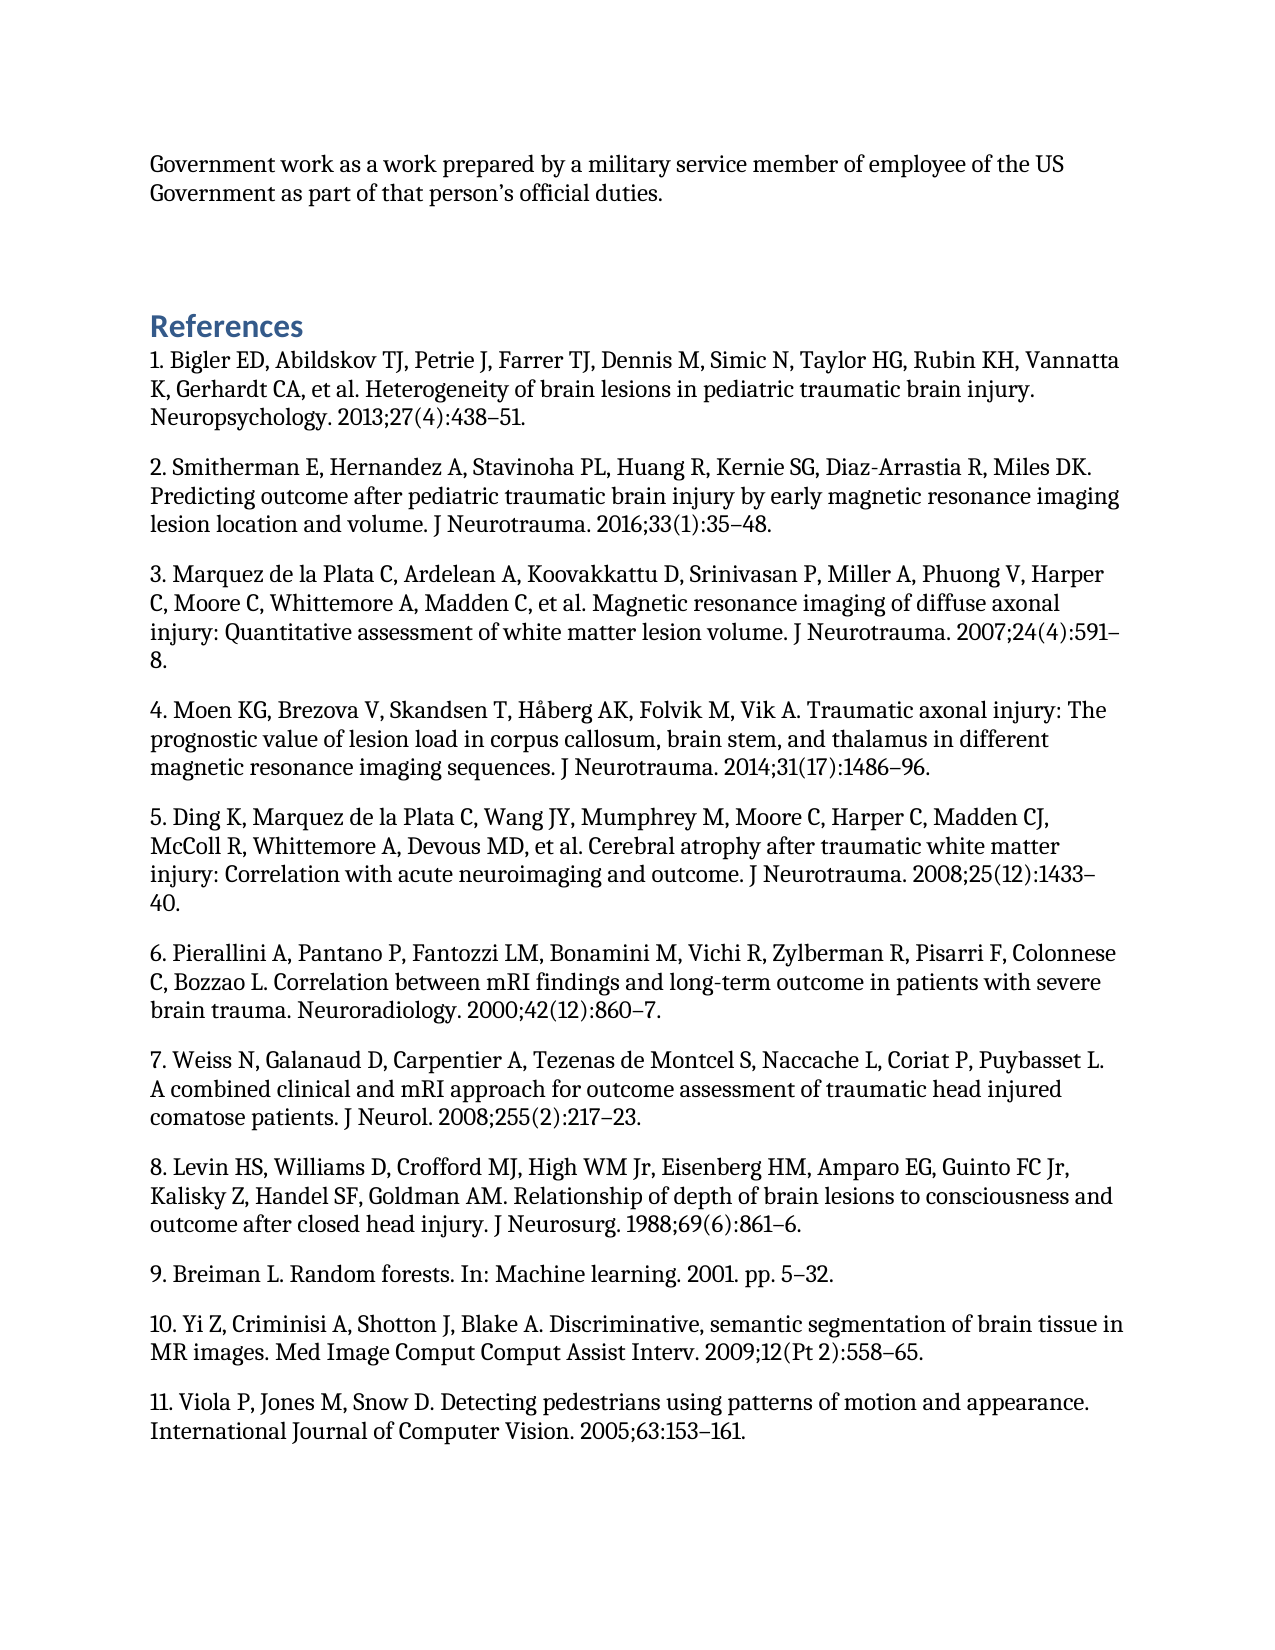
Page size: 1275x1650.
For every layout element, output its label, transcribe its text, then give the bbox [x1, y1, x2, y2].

text 4. Moen KG, Brezova V, Skandsen T, Håberg AK, Folvik M, Vik A. Traumatic axonal injury: The prognostic value of lesion load in corpus callosum, brain stem, and thalamus in different magnetic resonance imaging sequences. J Neurotrauma. 2014;31(17):1486–96. [150, 696, 1125, 782]
text 3. Marquez de la Plata C, Ardelean A, Koovakkattu D, Srinivasan P, Miller A, Phuong V, Harper C, Moore C, Whittemore A, Madden C, et al. Magnetic resonance imaging of diffuse axonal injury: Quantitative assessment of white matter lesion volume. J Neurotrauma. 2007;24(4):591–8. [150, 560, 1125, 675]
text 11. Viola P, Jones M, Snow D. Detecting pedestrians using patterns of motion and appearance. International Journal of Computer Vision. 2005;63:153–161. [150, 1388, 1125, 1445]
text 8. Levin HS, Williams D, Crofford MJ, High WM Jr, Eisenberg HM, Amparo EG, Guinto FC Jr, Kalisky Z, Handel SF, Goldman AM. Relationship of depth of brain lesions to consciousness and outcome after closed head injury. J Neurosurg. 1988;69(6):861–6. [150, 1153, 1125, 1239]
text 7. Weiss N, Galanaud D, Carpentier A, Tezenas de Montcel S, Naccache L, Coriat P, Puybasset L. A combined clinical and mRI approach for outcome assessment of traumatic head injured comatose patients. J Neurol. 2008;255(2):217–23. [150, 1046, 1125, 1132]
text 6. Pierallini A, Pantano P, Fantozzi LM, Bonamini M, Vichi R, Zylberman R, Pisarri F, Colonnese C, Bozzao L. Correlation between mRI findings and long-term outcome in patients with severe brain trauma. Neuroradiology. 2000;42(12):860–7. [150, 939, 1125, 1025]
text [150, 150, 1125, 207]
text 5. Ding K, Marquez de la Plata C, Wang JY, Mumphrey M, Moore C, Harper C, Madden CJ, McColl R, Whittemore A, Devous MD, et al. Cerebral atrophy after traumatic white matter injury: Correlation with acute neuroimaging and outcome. J Neurotrauma. 2008;25(12):1433–40. [150, 803, 1125, 918]
text 9. Breiman L. Random forests. In: Machine learning. 2001. pp. 5–32. [150, 1260, 1125, 1289]
subtitle References [150, 305, 1125, 346]
text 1. Bigler ED, Abildskov TJ, Petrie J, Farrer TJ, Dennis M, Simic N, Taylor HG, Rubin KH, Vannatta K, Gerhardt CA, et al. Heterogeneity of brain lesions in pediatric traumatic brain injury. Neuropsychology. 2013;27(4):438–51. [150, 346, 1125, 432]
text 2. Smitherman E, Hernandez A, Stavinoha PL, Huang R, Kernie SG, Diaz-Arrastia R, Miles DK. Predicting outcome after pediatric traumatic brain injury by early magnetic resonance imaging lesion location and volume. J Neurotrauma. 2016;33(1):35–48. [150, 453, 1125, 539]
text 10. Yi Z, Criminisi A, Shotton J, Blake A. Discriminative, semantic segmentation of brain tissue in MR images. Med Image Comput Comput Assist Interv. 2009;12(Pt 2):558–65. [150, 1309, 1125, 1367]
